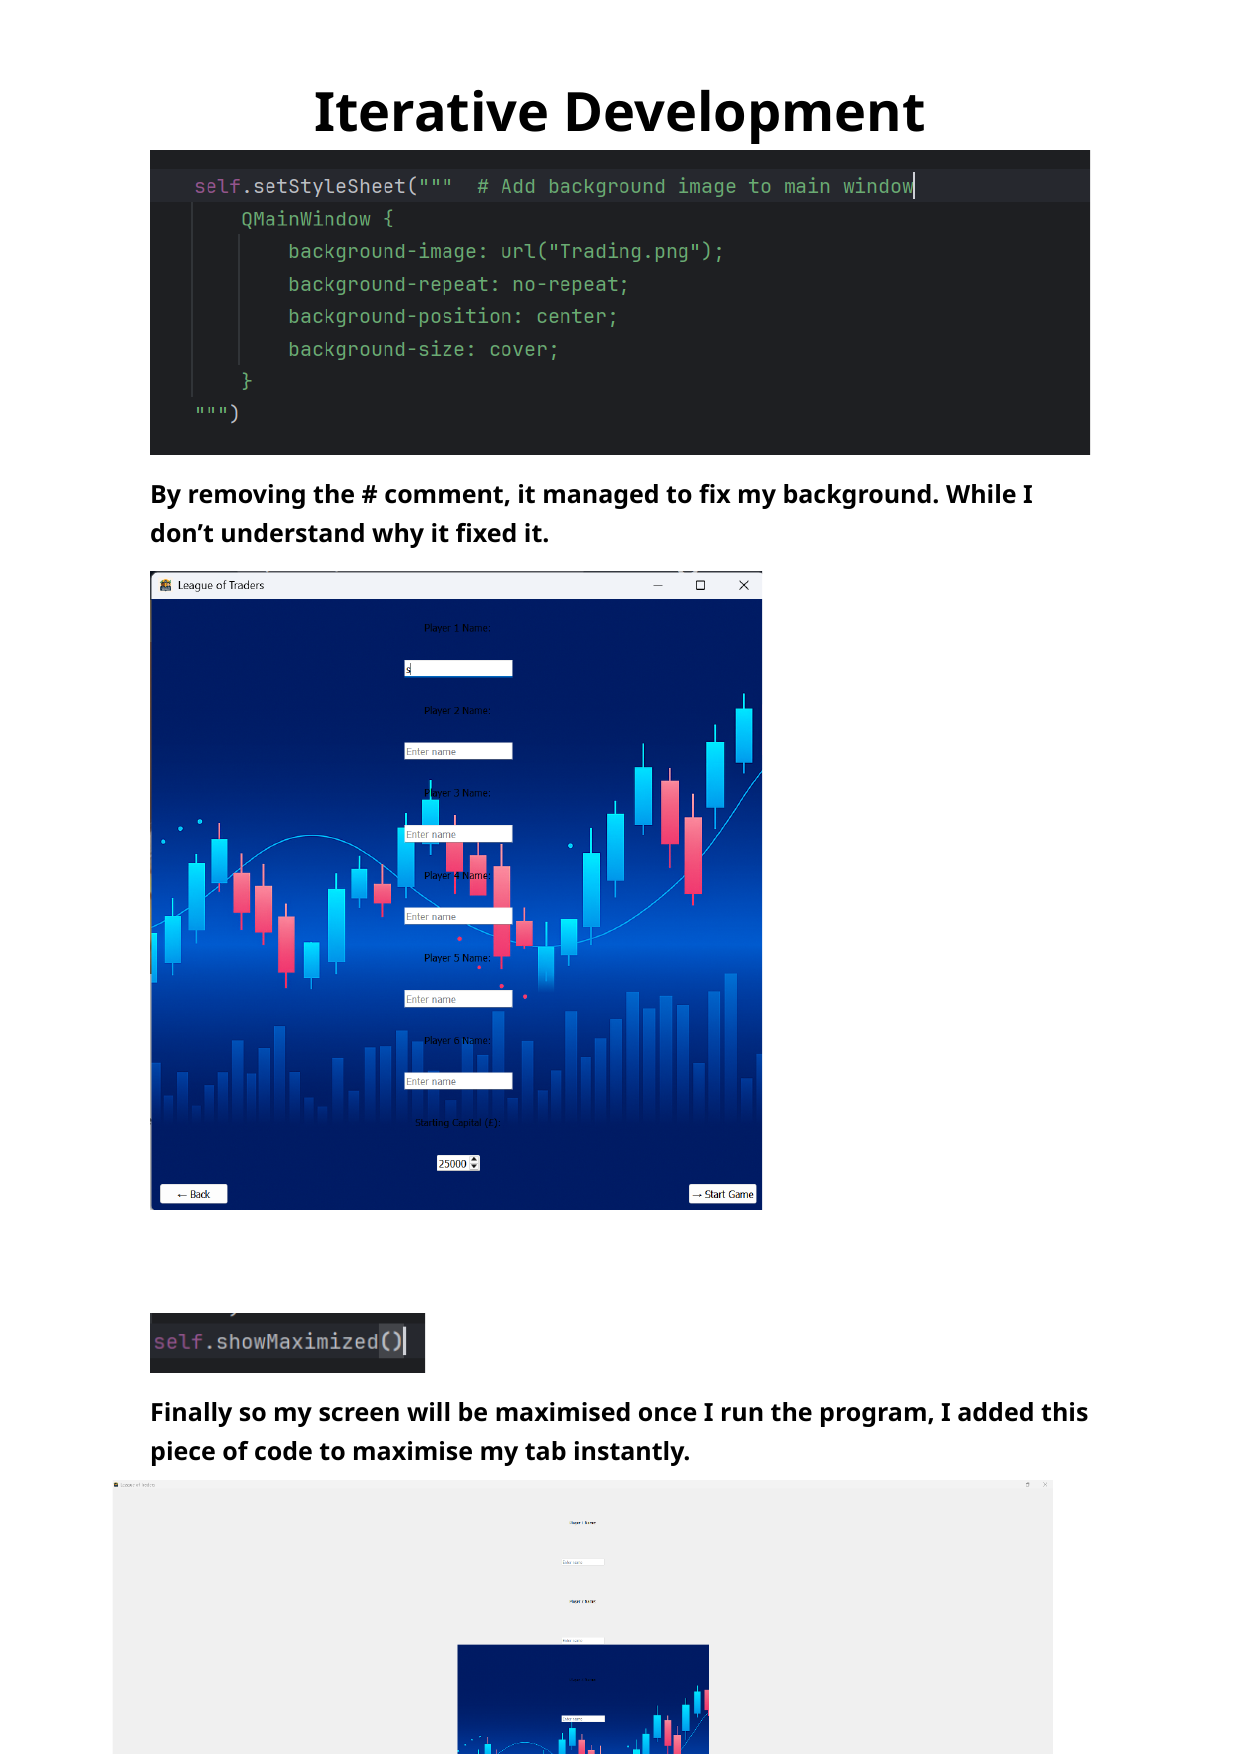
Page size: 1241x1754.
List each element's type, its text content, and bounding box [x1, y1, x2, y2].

picture [150, 150, 1091, 455]
text Finally so my screen will be maximised once I run the program, I added this piece of code to maximise my tab instantly. [150, 1395, 1090, 1468]
picture [112, 1480, 1053, 1754]
text By removing the # comment, it managed to fix my background. While I don’t understand why it fixed it. [150, 476, 1090, 549]
picture [150, 1313, 426, 1373]
picture [150, 571, 763, 1210]
